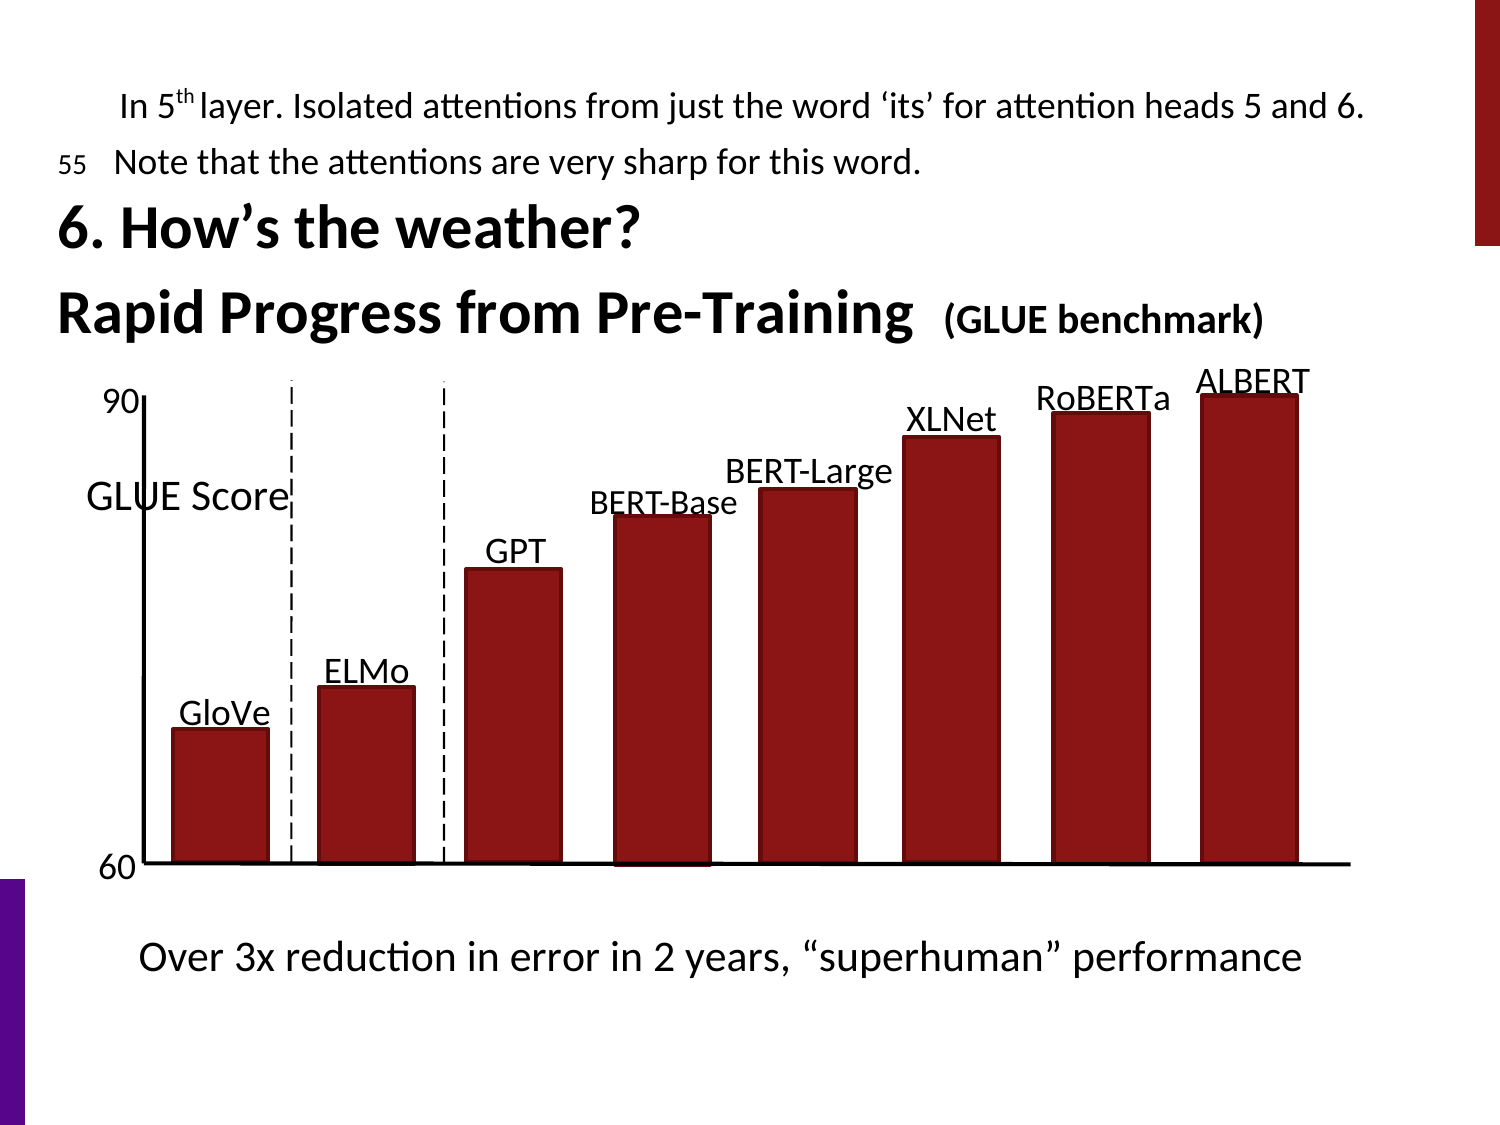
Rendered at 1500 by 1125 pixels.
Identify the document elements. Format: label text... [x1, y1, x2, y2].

text 55 Note that the attentions are very sharp for this word. [57, 138, 1441, 184]
subtitle Rapid Progress from Pre-Training (GLUE benchmark) [57, 272, 1441, 349]
text In 5th layer. Isolated attentions from just the word ‘its’ for attention heads 5 and 6. [59, 82, 1366, 128]
text Over 3x reduction in error in 2 years, “superhuman” performance [133, 928, 1309, 982]
text 6. How’s the weather? [57, 188, 1441, 264]
